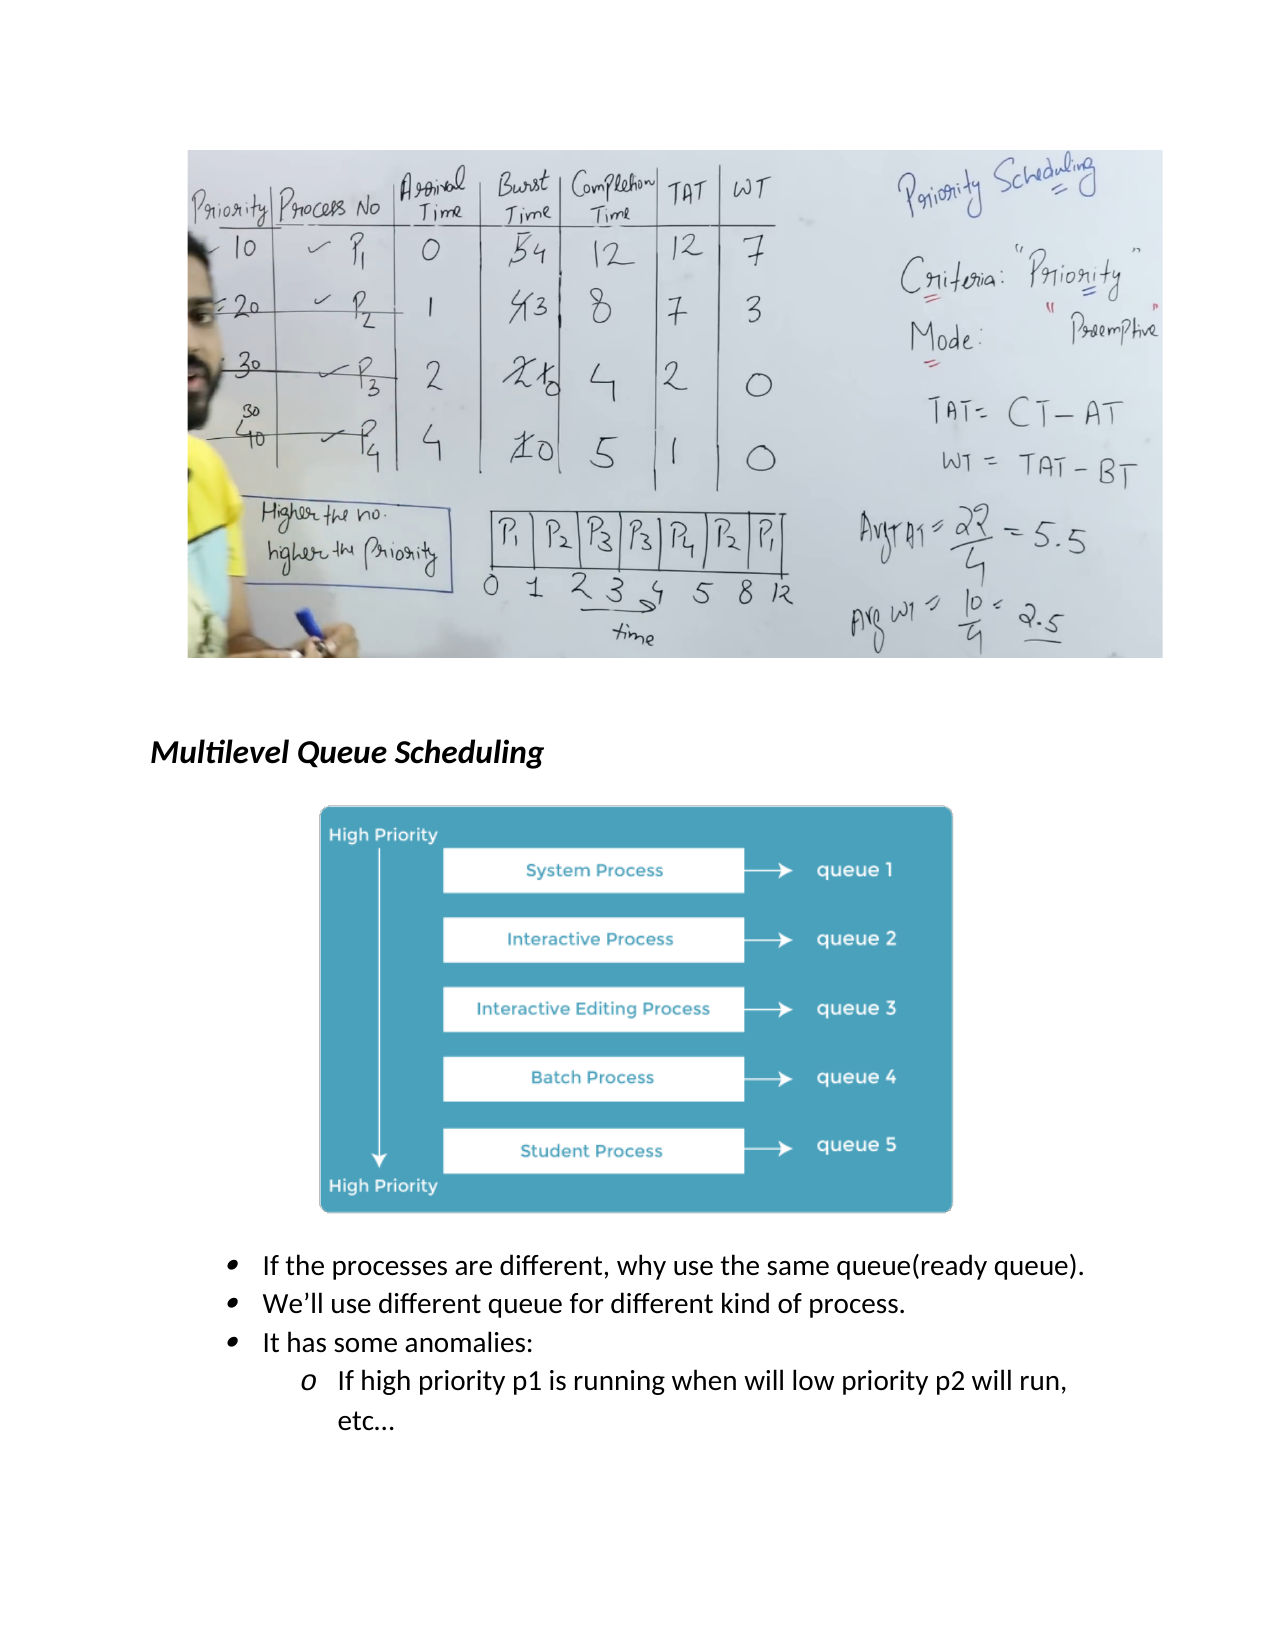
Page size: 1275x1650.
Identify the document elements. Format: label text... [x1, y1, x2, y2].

list It has some anomalies: [225, 1324, 1125, 1359]
list We’ll use different queue for different kind of process. [225, 1286, 1125, 1321]
picture [300, 792, 979, 1228]
text Multilevel Queue Scheduling [150, 731, 1125, 772]
picture [187, 150, 1163, 658]
list If high priority p1 is running when will low priority p2 will run, etc… [300, 1362, 1125, 1438]
list If the processes are different, why use the same queue(ready queue). [225, 1247, 1125, 1283]
